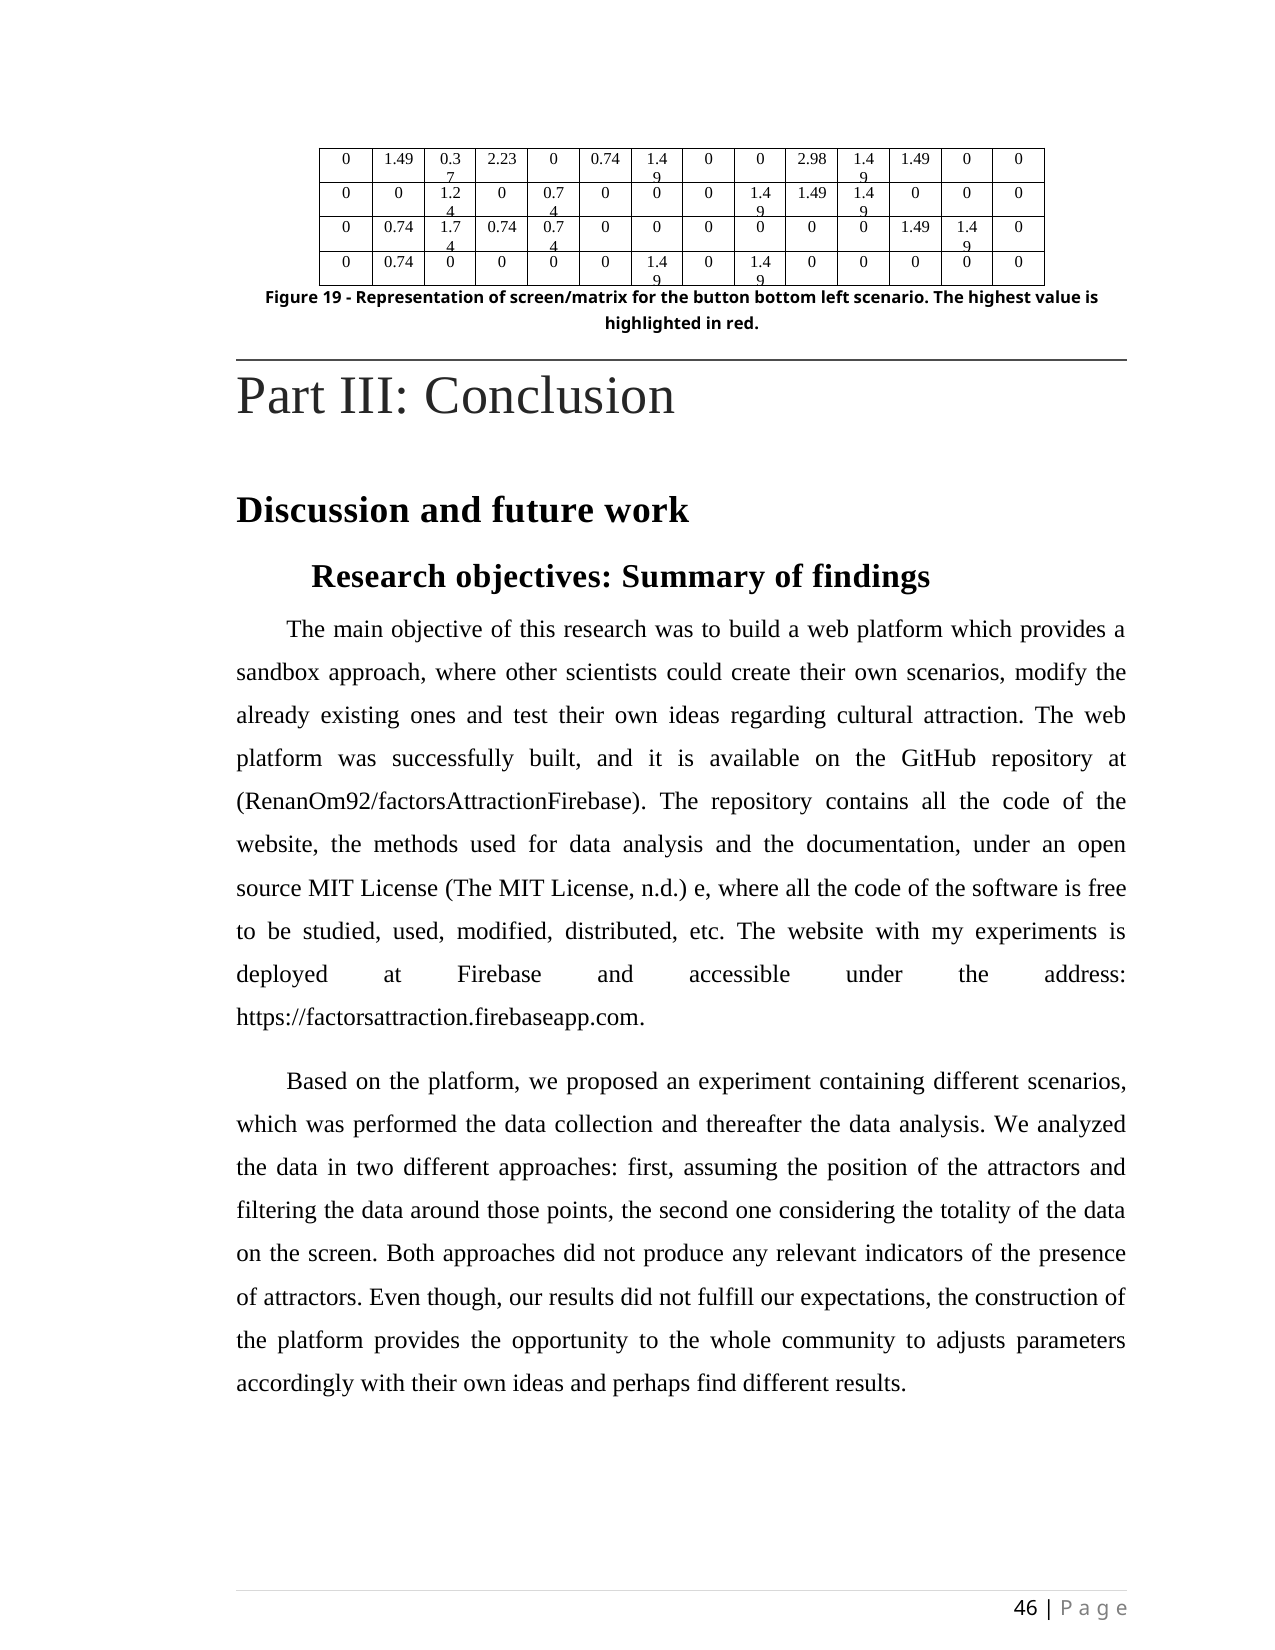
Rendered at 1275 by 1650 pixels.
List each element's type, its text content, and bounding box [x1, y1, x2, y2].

table_cell 0 [890, 252, 941, 285]
table_cell 0 [786, 217, 837, 251]
table_cell 1.49 [786, 183, 837, 216]
table_cell 0.74 [528, 217, 579, 251]
table_cell 0 [993, 183, 1044, 216]
subtitle Discussion and future work [236, 488, 1127, 531]
table_cell 0 [683, 217, 734, 251]
table_cell 1.49 [838, 183, 889, 216]
table_cell 0 [476, 183, 527, 216]
table_cell 0 [632, 183, 682, 216]
table_cell 0 [786, 252, 837, 285]
table_cell 1.49 [735, 252, 785, 285]
table_cell 1.49 [632, 149, 682, 182]
table_cell 0 [683, 252, 734, 285]
table_cell 1.49 [890, 149, 941, 182]
table_cell 0 [373, 183, 424, 216]
table_cell 0 [528, 252, 579, 285]
table_cell 0 [476, 252, 527, 285]
table_cell 0 [942, 183, 992, 216]
table_cell 0 [683, 183, 734, 216]
table_cell 0 [320, 217, 372, 251]
table_cell 0 [528, 149, 579, 182]
table_cell 0 [838, 252, 889, 285]
table_cell 0 [320, 183, 372, 216]
table_cell 0 [993, 217, 1044, 251]
table_cell 0 [580, 183, 631, 216]
table_cell 0 [993, 252, 1044, 285]
table_cell 0 [425, 252, 475, 285]
table_cell 0 [993, 149, 1044, 182]
table_cell 0.74 [373, 217, 424, 251]
text The main objective of this research was to build a web platform which provides a sandbox approach, where other scientists could create their own scenarios, modify the already existing ones and test their own ideas regarding cultural attraction. The web platform was successfully built, and it is available on the GitHub repository at . The repository contains all the code of the website, the methods used for data analysis and the documentation, under an open source MIT License e, where all the code of the software is free to be studied, used, modified, distributed, etc. The website with my experiments is deployed at Firebase and accessible under the address: https://factorsattraction.firebaseapp.com. [236, 614, 1127, 1031]
title Part III: Conclusion [236, 361, 1127, 425]
table_cell 0 [683, 149, 734, 182]
table_cell 0 [890, 183, 941, 216]
table_cell 0 [838, 217, 889, 251]
table_cell 0 [580, 217, 631, 251]
table_cell 0.74 [528, 183, 579, 216]
table_cell 1.74 [425, 217, 475, 251]
table_cell 0 [320, 149, 372, 182]
table_cell 1.49 [890, 217, 941, 251]
table_cell 0 [735, 149, 785, 182]
table_cell 2.98 [786, 149, 837, 182]
table_cell 0 [942, 149, 992, 182]
table_cell 0 [320, 252, 372, 285]
table_cell 0.74 [580, 149, 631, 182]
table_cell 0 [580, 252, 631, 285]
text Figure 19 - Representation of screen/matrix for the button bottom left scenario. The highest value is highlighted in red. [236, 286, 1127, 334]
table_cell 0 [942, 252, 992, 285]
table_cell 0 [632, 217, 682, 251]
table_cell 1.49 [373, 149, 424, 182]
table_cell 0.74 [476, 217, 527, 251]
table_cell 0.37 [425, 149, 475, 182]
table_cell 1.24 [425, 183, 475, 216]
table_cell 1.49 [735, 183, 785, 216]
table_cell 1.49 [632, 252, 682, 285]
table_cell 0 [735, 217, 785, 251]
subtitle Research objectives: Summary of findings [236, 556, 1127, 595]
text Based on the platform, we proposed an experiment containing different scenarios, which was performed the data collection and thereafter the data analysis. We analyzed the data in two different approaches: first, assuming the position of the attractors and filtering the data around those points, the second one considering the totality of the data on the screen. Both approaches did not produce any relevant indicators of the presence of attractors. Even though, our results did not fulfill our expectations, the construction of the platform provides the opportunity to the whole community to adjusts parameters accordingly with their own ideas and perhaps find different results. [236, 1066, 1127, 1397]
table_cell 1.49 [838, 149, 889, 182]
table_cell 0.74 [373, 252, 424, 285]
table_cell 1.49 [942, 217, 992, 251]
table_cell 2.23 [476, 149, 527, 182]
